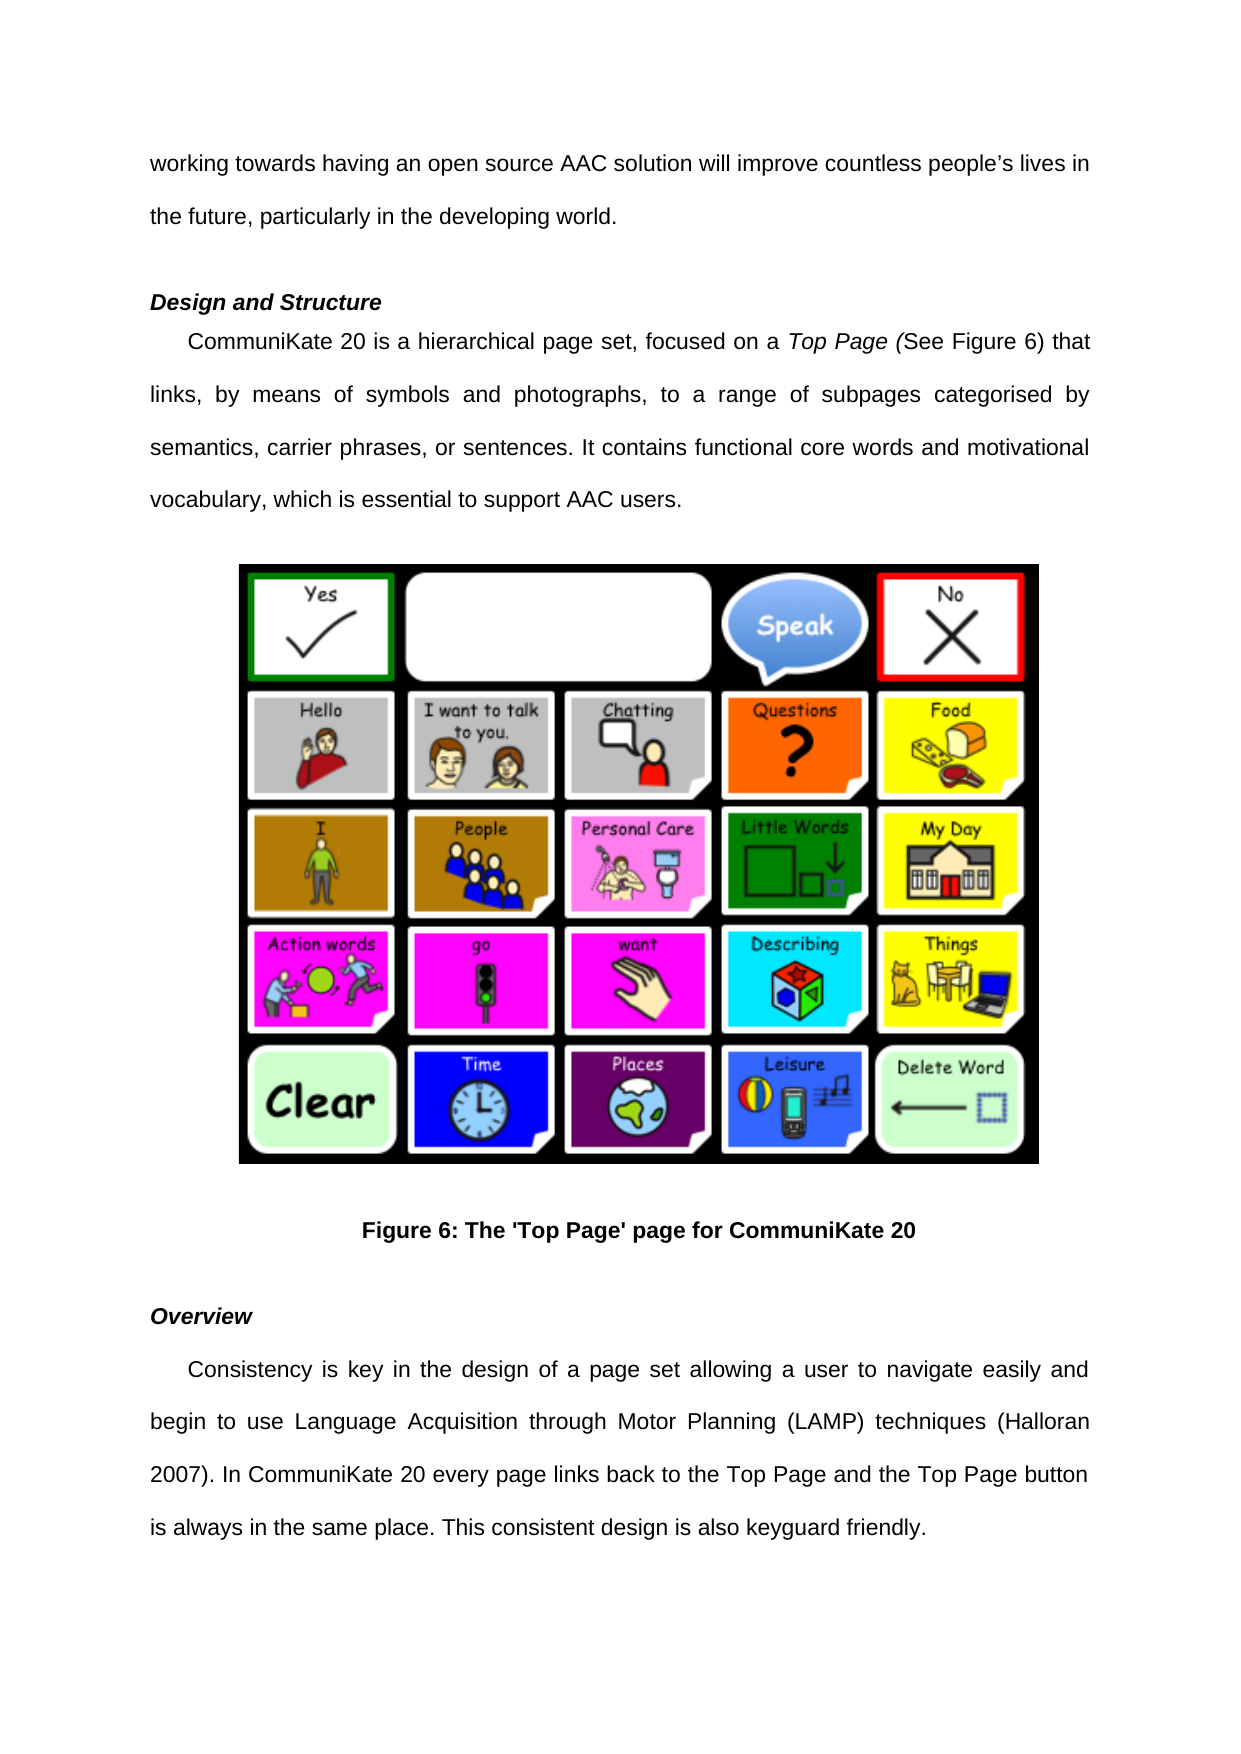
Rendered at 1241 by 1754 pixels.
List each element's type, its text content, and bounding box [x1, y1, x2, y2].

text CommuniKate 20 is a hierarchical page set, focused on a Top Page (See Figure 6) that links, by means of symbols and photographs, to a range of subpages categorised by semantics, carrier phrases, or sentences. It contains functional core words and motivational vocabulary, which is essential to support AAC users. [150, 328, 1090, 513]
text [150, 150, 1090, 229]
subtitle Overview [150, 1303, 1090, 1329]
text Figure 6: The 'Top Page' page for CommuniKate 20 [150, 1217, 1090, 1243]
picture [238, 564, 1039, 1164]
text Consistency is key in the design of a page set allowing a user to navigate easily and begin to use Language Acquisition through Motor Planning (LAMP) techniques (Halloran 2007). In CommuniKate 20 every page links back to the Top Page and the Top Page button is always in the same place. This consistent design is also keyguard friendly. [150, 1356, 1090, 1540]
subtitle Design and Structure [150, 289, 1090, 315]
